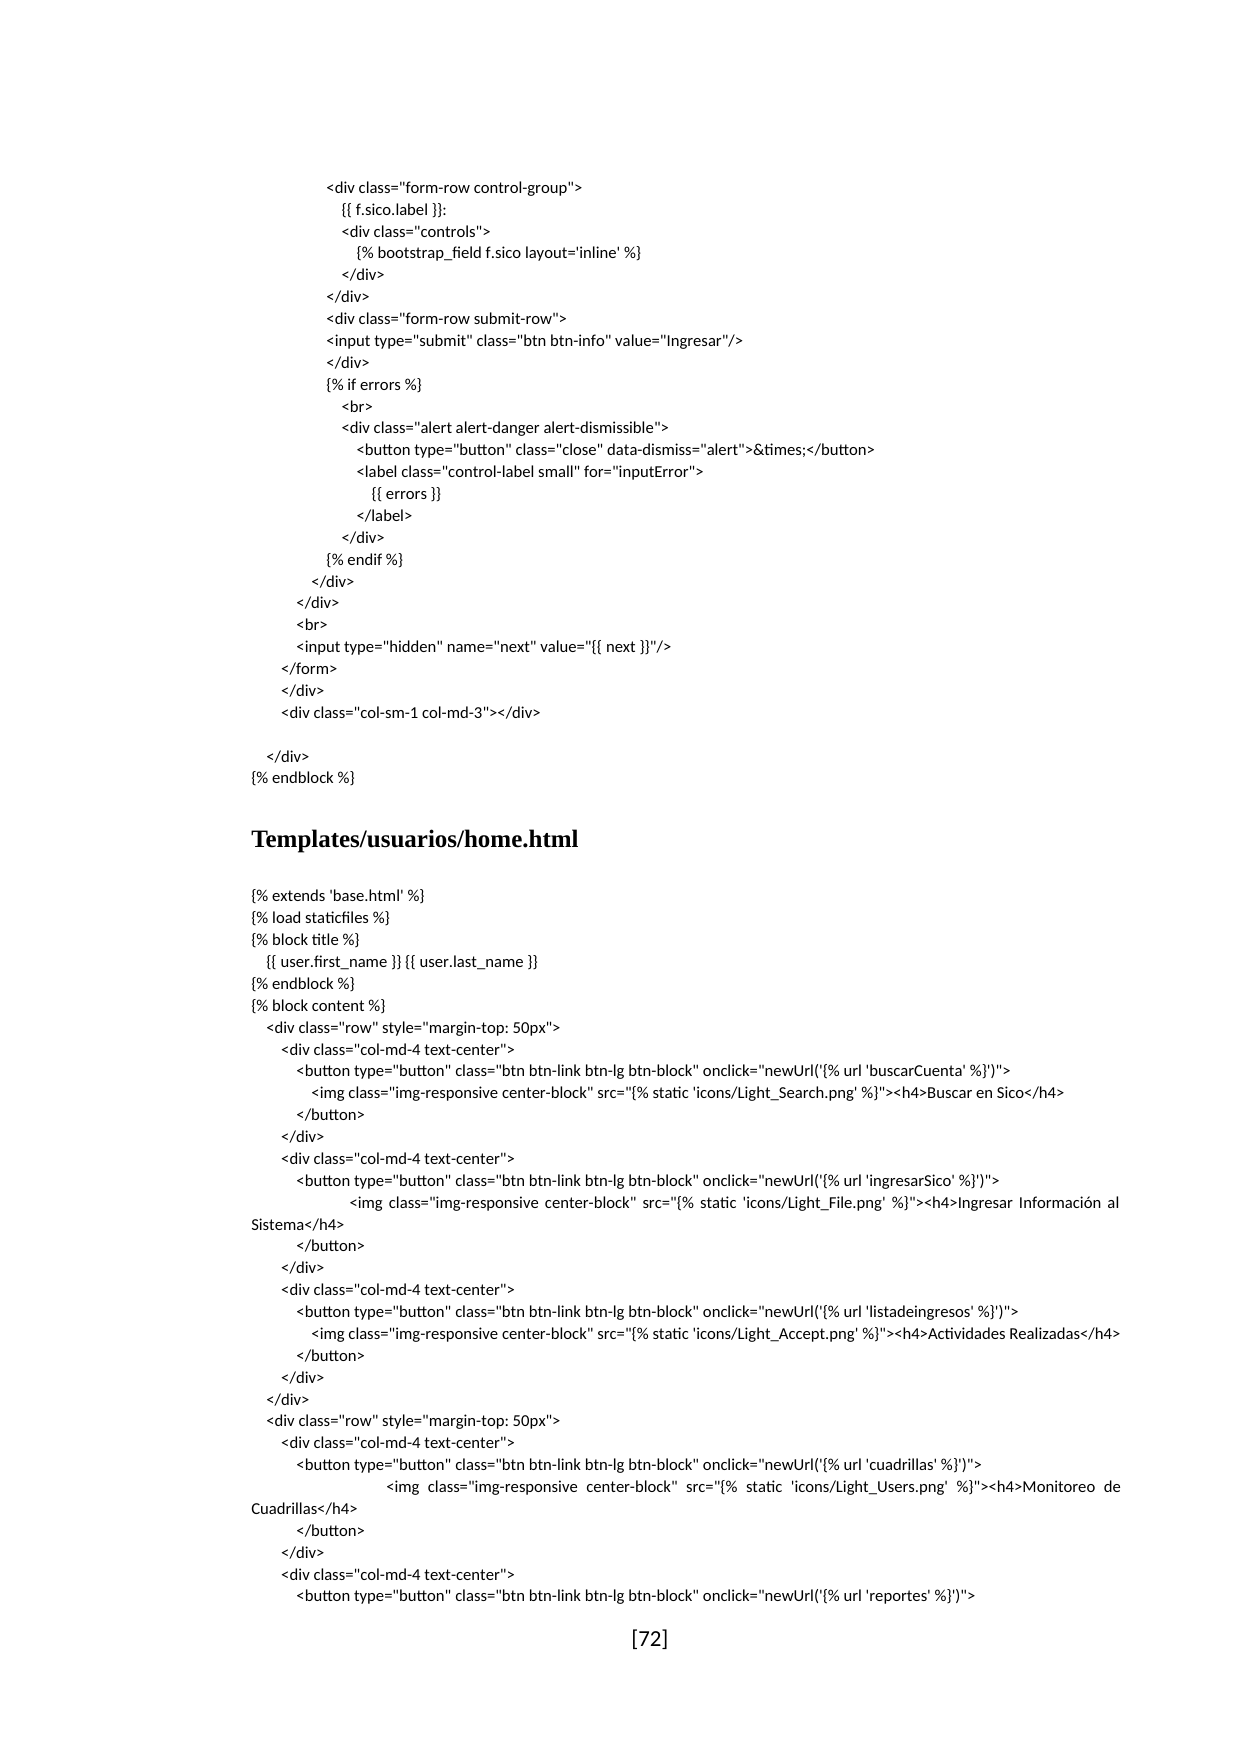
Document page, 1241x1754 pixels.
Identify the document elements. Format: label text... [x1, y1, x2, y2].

text <div class="row" style="margin-top: 50px"> [251, 1017, 1122, 1037]
text </div> [251, 746, 1122, 766]
text {% if errors %} [251, 374, 1122, 394]
text {{ f.sico.label }}: [251, 199, 1122, 219]
text <div class="controls"> [251, 221, 1122, 241]
text </div> [251, 1258, 1122, 1278]
text Templates/usuarios/home.html [177, 824, 1122, 853]
text {% block title %} [251, 929, 1122, 950]
text <button type="button" class="btn btn-link btn-lg btn-block" onclick="newUrl('{% url 'buscarCuenta' %}')"> [251, 1061, 1122, 1081]
text <button type="button" class="btn btn-link btn-lg btn-block" onclick="newUrl('{% url 'cuadrillas' %}')"> [251, 1454, 1122, 1475]
text <div class="row" style="margin-top: 50px"> [251, 1411, 1122, 1431]
text </div> [251, 287, 1122, 307]
text <div class="col-sm-1 col-md-3"></div> [251, 702, 1122, 722]
text {% endif %} [251, 549, 1122, 569]
text <button type="button" class="btn btn-link btn-lg btn-block" onclick="newUrl('{% url 'reportes' %}')"> [251, 1586, 1122, 1606]
text <img class="img-responsive center-block" src="{% static 'icons/Light_Search.png' %}"><h4>Buscar en Sico</h4> [251, 1083, 1122, 1103]
text {% endblock %} [251, 768, 1122, 788]
text </form> [251, 658, 1122, 679]
text </div> [251, 352, 1122, 372]
text </div> [251, 571, 1122, 591]
text </label> [251, 505, 1122, 526]
text </button> [251, 1104, 1122, 1125]
text <button type="button" class="btn btn-link btn-lg btn-block" onclick="newUrl('{% url 'ingresarSico' %}')"> [251, 1170, 1122, 1190]
text <br> [251, 615, 1122, 635]
text <div class="col-md-4 text-center"> [251, 1148, 1122, 1168]
text <button type="button" class="btn btn-link btn-lg btn-block" onclick="newUrl('{% url 'listadeingresos' %}')"> [251, 1301, 1122, 1322]
text </div> [251, 527, 1122, 547]
text <label class="control-label small" for="inputError"> [251, 462, 1122, 482]
text </div> [251, 680, 1122, 701]
text </button> [251, 1236, 1122, 1256]
text {% load staticfiles %} [251, 908, 1122, 928]
text <div class="col-md-4 text-center"> [251, 1279, 1122, 1300]
text </div> [251, 1126, 1122, 1147]
text <input type="submit" class="btn btn-info" value="Ingresar"/> [251, 330, 1122, 351]
text {% block content %} [251, 995, 1122, 1015]
text {{ errors }} [251, 483, 1122, 504]
text <div class="form-row submit-row"> [251, 308, 1122, 329]
text <div class="col-md-4 text-center"> [251, 1039, 1122, 1059]
text <button type="button" class="close" data-dismiss="alert">&times;</button> [251, 440, 1122, 460]
text </button> [251, 1520, 1122, 1540]
text {{ user.first_name }} {{ user.last_name }} [251, 951, 1122, 972]
text <div class="col-md-4 text-center"> [251, 1433, 1122, 1453]
text <br> [251, 396, 1122, 416]
text <img class="img-responsive center-block" src="{% static 'icons/Light_File.png' %}"><h4>Ingresar Información al Sistema</h4> [251, 1192, 1122, 1234]
text <div class="alert alert-danger alert-dismissible"> [251, 418, 1122, 438]
text </button> [251, 1345, 1122, 1365]
text </div> [251, 1542, 1122, 1562]
text </div> [251, 593, 1122, 613]
text <img class="img-responsive center-block" src="{% static 'icons/Light_Accept.png' %}"><h4>Actividades Realizadas</h4> [251, 1323, 1122, 1343]
text <div class="col-md-4 text-center"> [251, 1564, 1122, 1584]
text {% endblock %} [251, 973, 1122, 993]
text <input type="hidden" name="next" value="{{ next }}"/> [251, 637, 1122, 657]
text </div> [251, 1367, 1122, 1387]
text {% extends 'base.html' %} [251, 886, 1122, 906]
text {% bootstrap_field f.sico layout='inline' %} [251, 243, 1122, 263]
text </div> [251, 1389, 1122, 1409]
text </div> [251, 265, 1122, 285]
text <div class="form-row control-group"> [251, 177, 1122, 197]
text <img class="img-responsive center-block" src="{% static 'icons/Light_Users.png' %}"><h4>Monitoreo de Cuadrillas</h4> [251, 1476, 1122, 1518]
